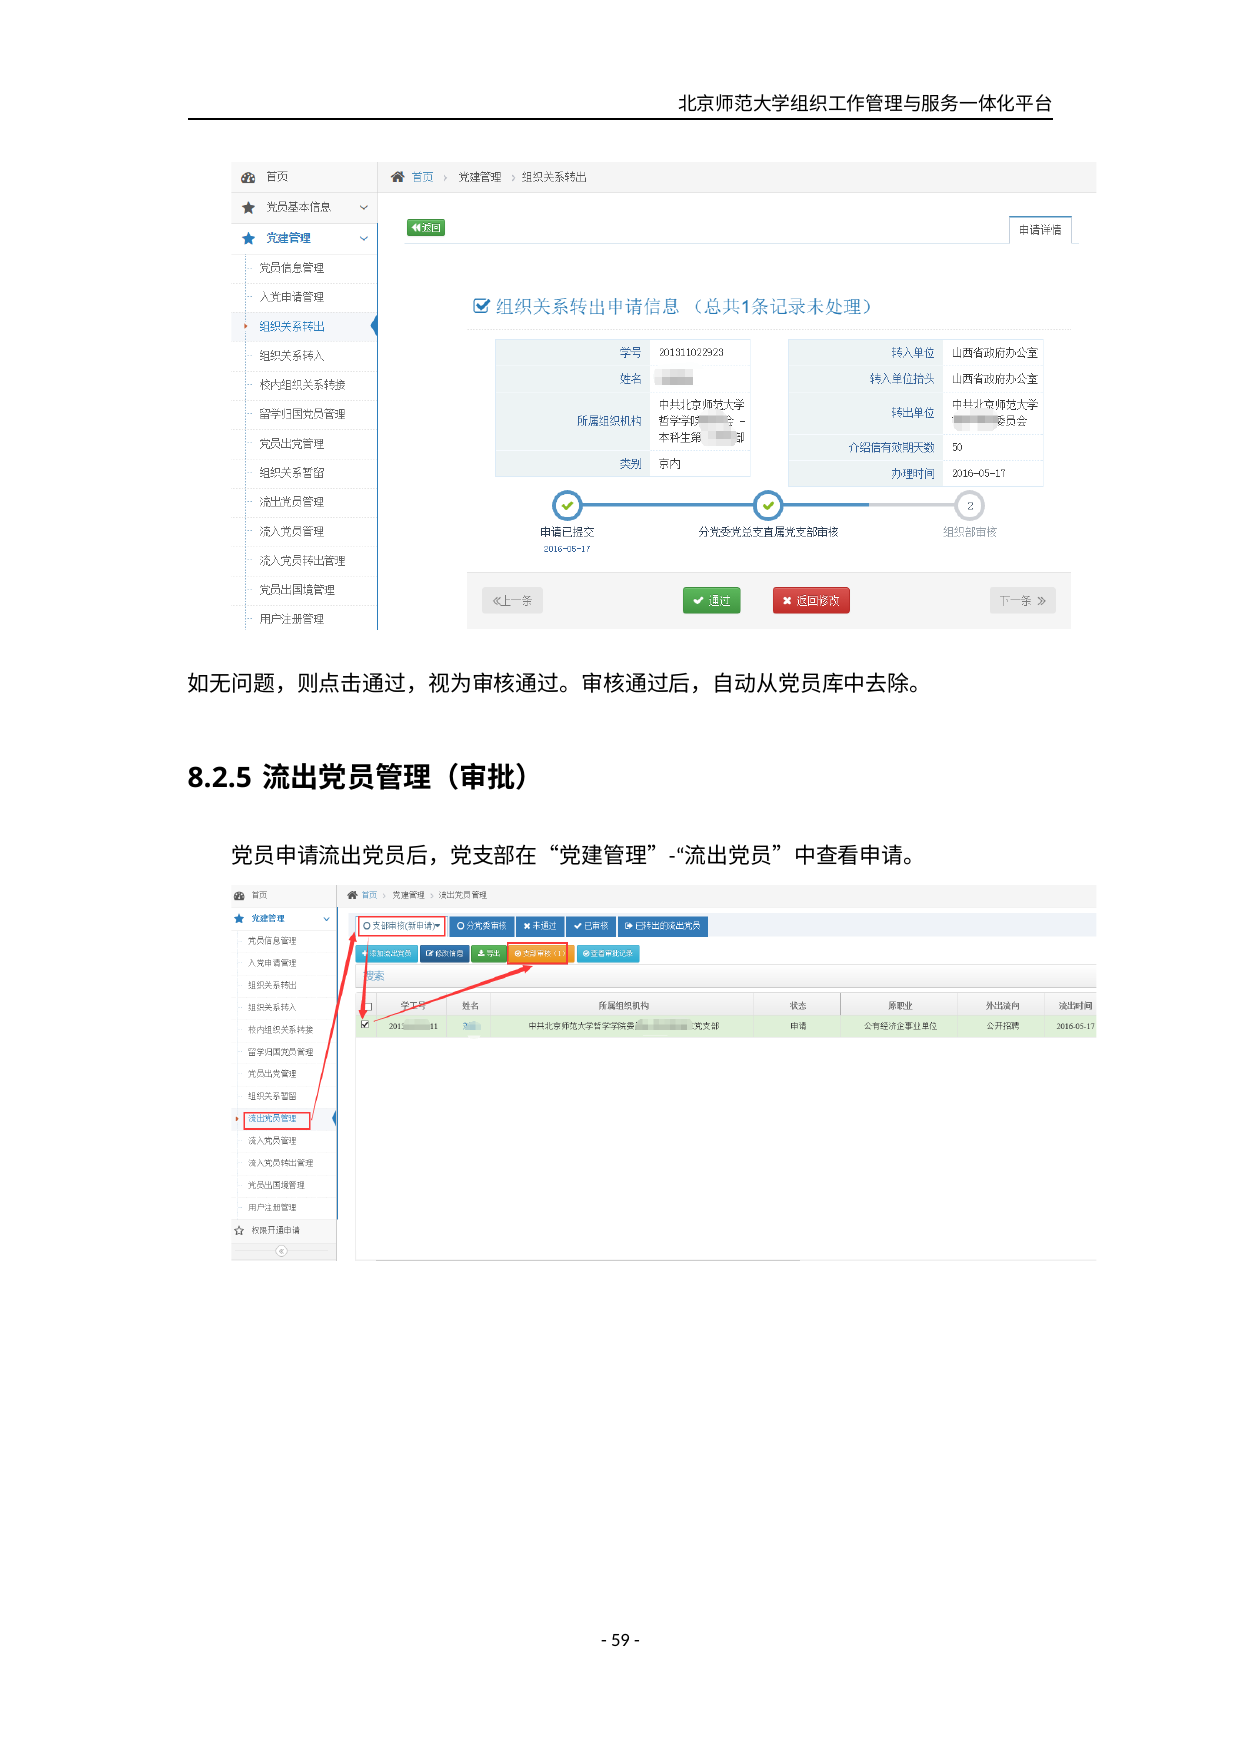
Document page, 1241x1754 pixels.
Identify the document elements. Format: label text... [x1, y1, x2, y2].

picture [231, 162, 1097, 630]
subtitle 流出党员管理（审批） [187, 743, 1053, 808]
picture [231, 885, 1097, 1261]
text 党员申请流出党员后，党支部在“党建管理”-“流出党员”中查看申请。 [187, 837, 1053, 870]
